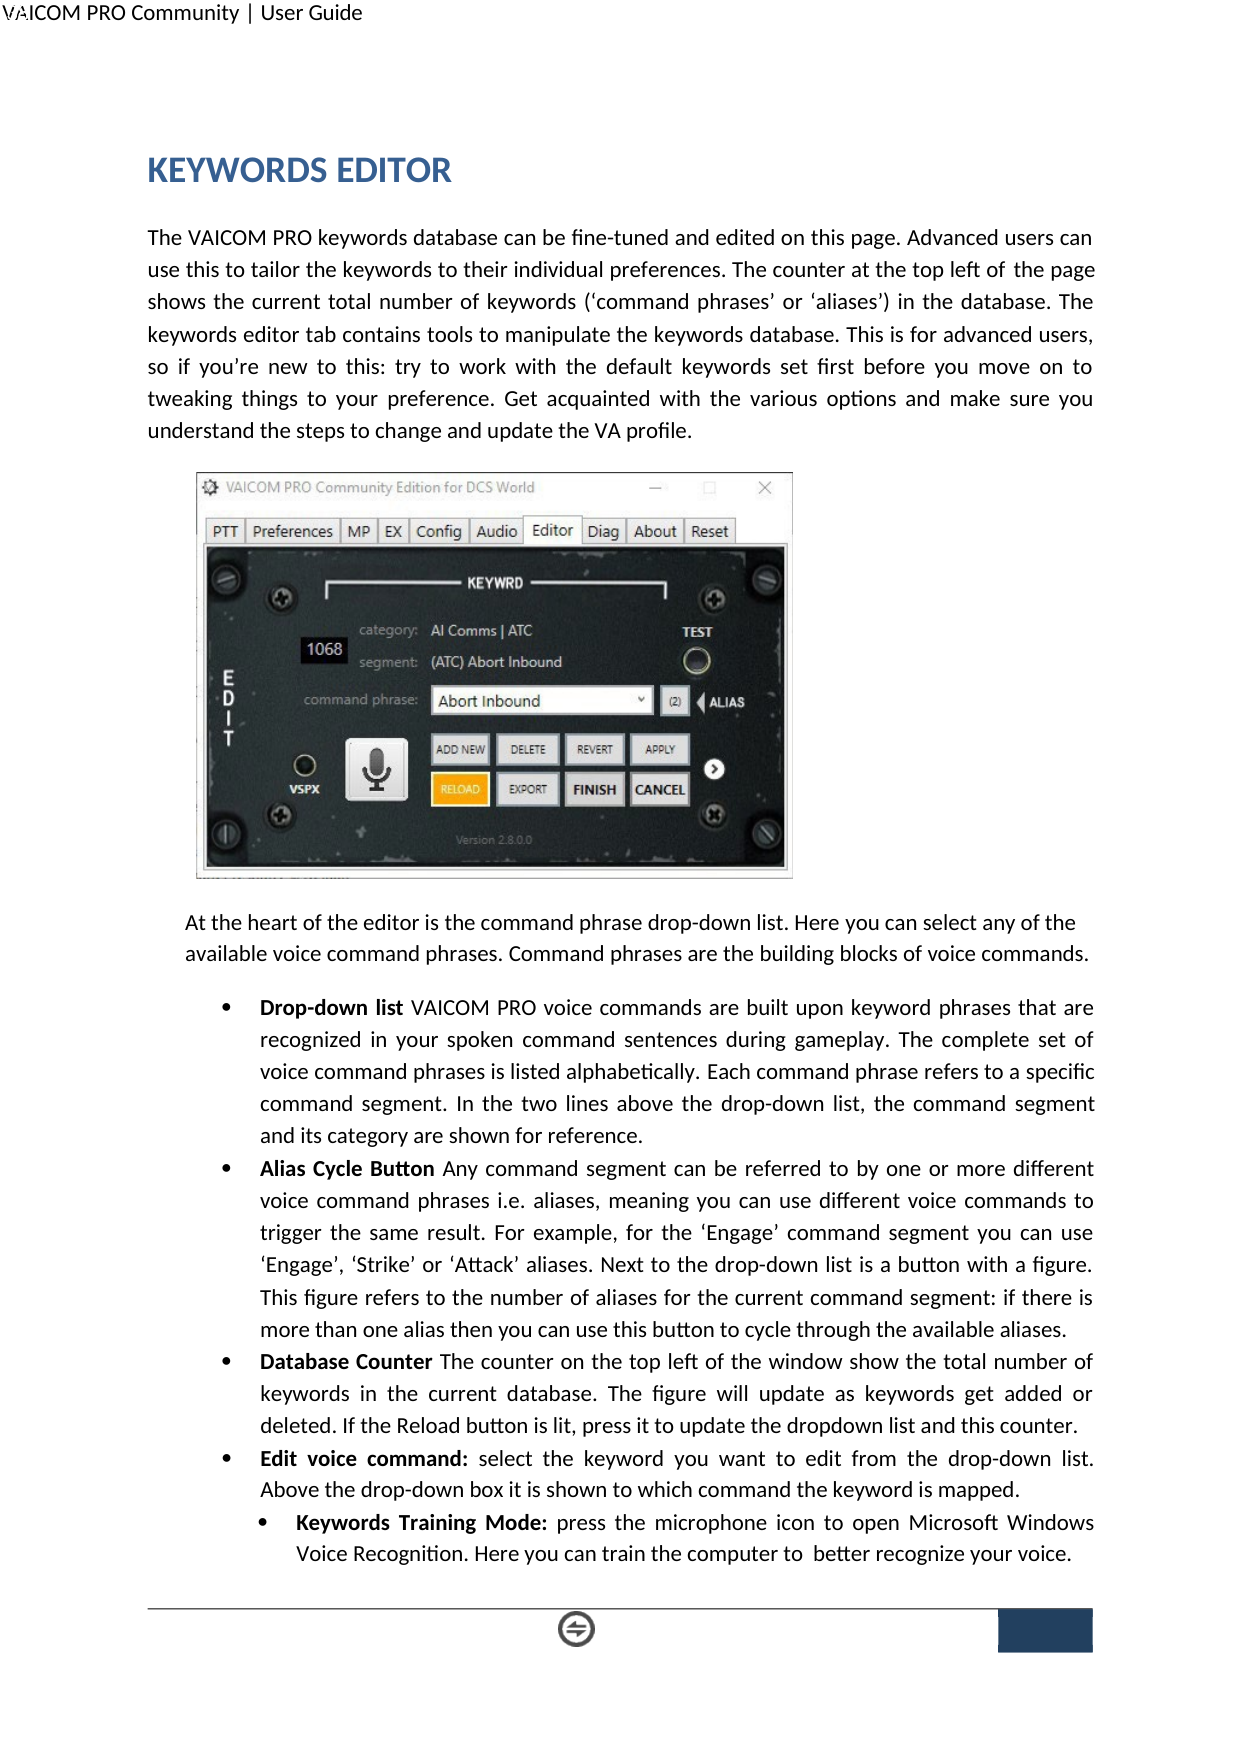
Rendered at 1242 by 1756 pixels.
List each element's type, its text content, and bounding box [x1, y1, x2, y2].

text At the heart of the editor is the command phrase drop-down list. Here you can select any of the available voice command phrases. Command phrases are the building blocks of voice commands. [185, 908, 1131, 968]
text The VAICOM PRO keywords database can be fine-tuned and edited on this page. Advanced users can use this to tailor the keywords to their individual preferences. The counter at the top left of the page shows the current total number of keywords (‘command phrases’ or ‘aliases’) in the database. The keywords editor tab contains tools to manipulate the keywords database. This is for advanced users, so if you’re new to this: try to work with the default keywords set first before you move on to tweaking things to your preference. Get acquainted with the various options and make sure you understand the steps to change and update the VA profile. [147, 223, 1095, 444]
subtitle KEYWORDS EDITOR [147, 146, 1131, 192]
list Alias Cycle Button Any command segment can be referred to by one or more different voice command phrases i.e. aliases, meaning you can use different voice commands to trigger the same result. For example, for the ‘Engage’ command segment you can use ‘Engage’, ‘Strike’ or ‘Attack’ aliases. Next to the drop-down list is a button with a figure. This figure refers to the number of aliases for the current command segment: if there is more than one alias then you can use this button to cycle through the available aliases. [222, 1154, 1095, 1343]
list Edit voice command: select the keyword you want to edit from the drop-down list. Above the drop-down box it is shown to which command the keyword is mapped. [223, 1444, 1095, 1503]
picture [558, 1611, 595, 1647]
list Keywords Training Mode: press the microphone icon to open Microsoft Windows Voice Recognition. Here you can train the computer to better recognize your voice. [259, 1508, 1095, 1567]
list Drop-down list VAICOM PRO voice commands are built upon keyword phrases that are recognized in your spoken command sentences during gameplay. The complete set of voice command phrases is listed alphabetically. Each command phrase refers to a specific command segment. In the two lines above the drop-down list, the command segment and its category are shown for reference. [222, 993, 1095, 1150]
list Database Counter The counter on the top left of the window show the total number of keywords in the current database. The figure will update as keywords get added or deleted. If the Reload button is lit, press it to update the dropdown list and this counter. [222, 1347, 1095, 1439]
picture [196, 472, 793, 879]
